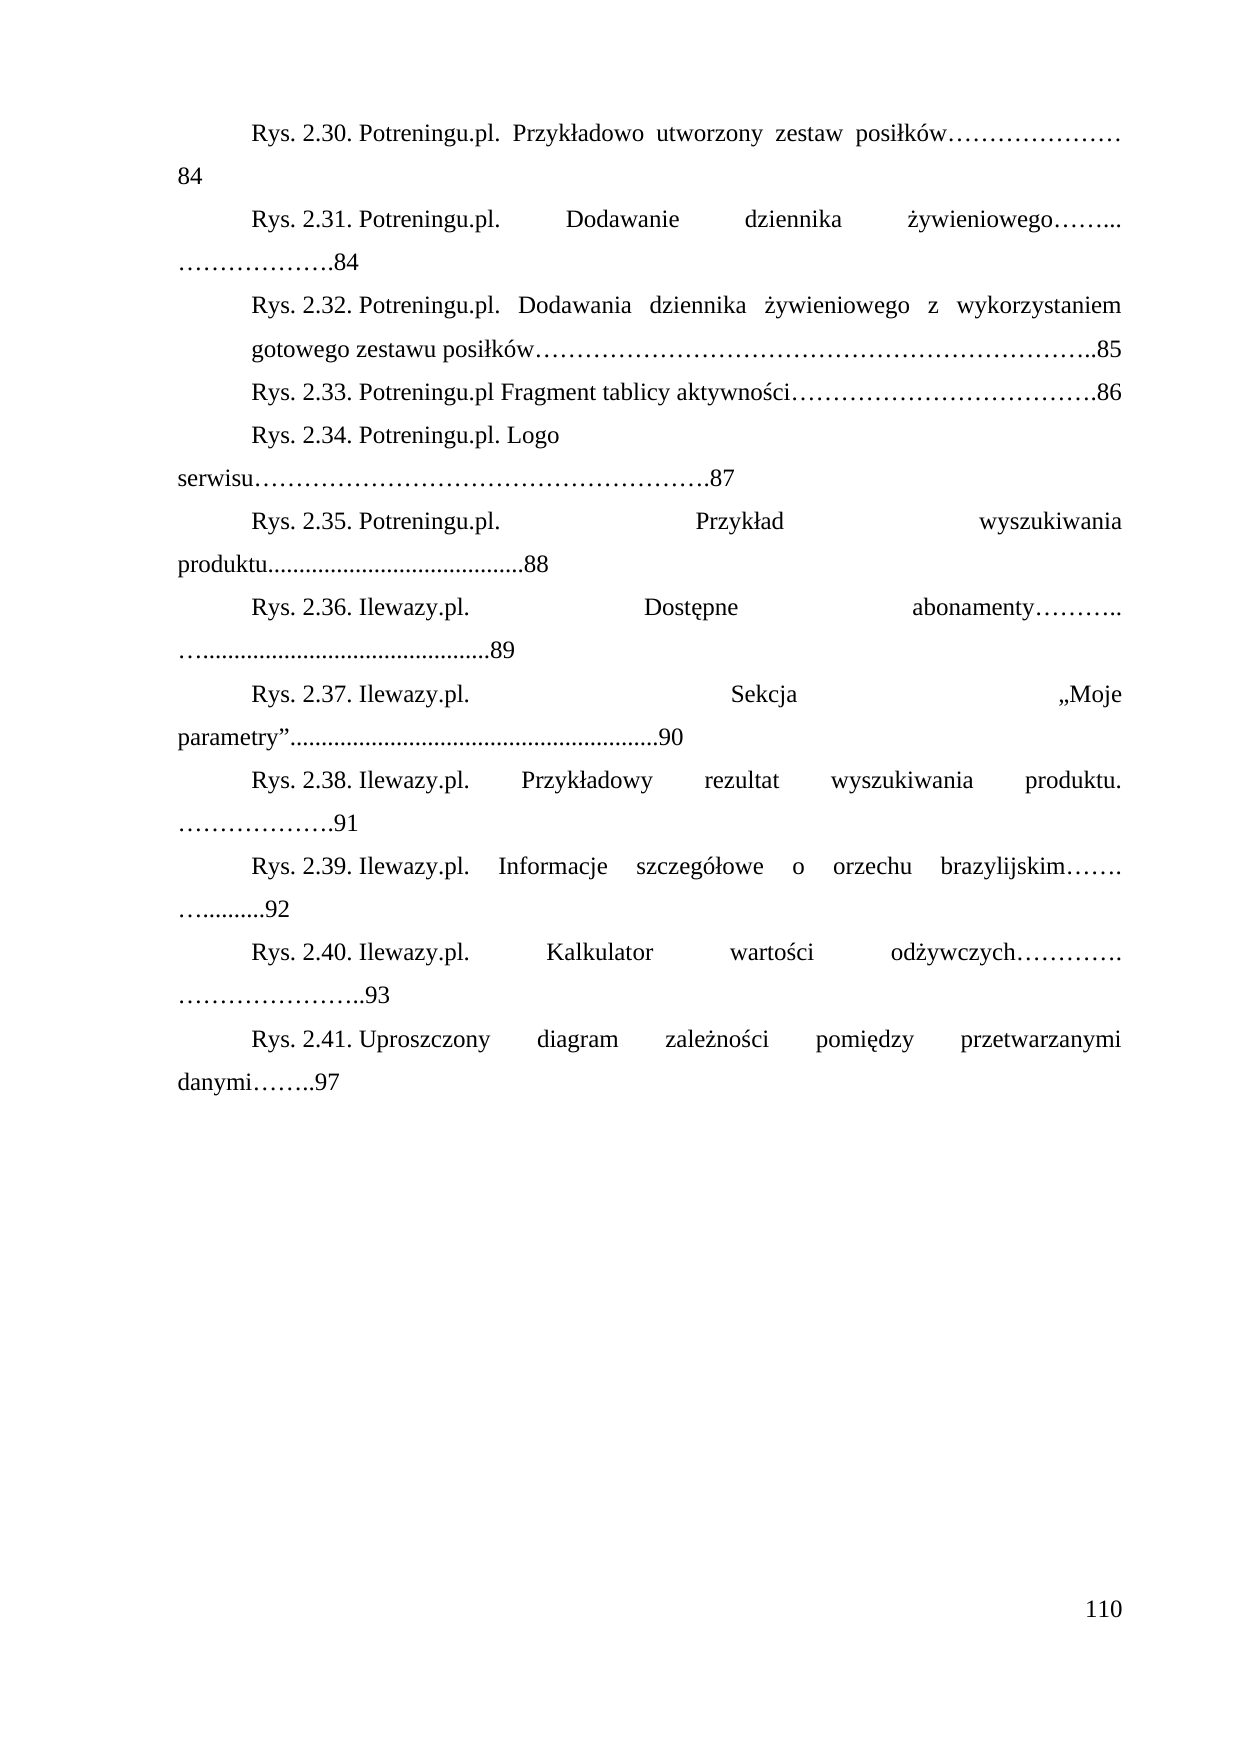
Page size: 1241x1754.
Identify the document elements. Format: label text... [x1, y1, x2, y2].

text Rys. 2.34. Potreningu.pl. Logo serwisu……………………………………………….87 [177, 420, 1122, 492]
text Rys. 2.31. Potreningu.pl. Dodawanie dziennika żywieniowego……...……………….84 [177, 204, 1122, 276]
text Rys. 2.32. Potreningu.pl. Dodawania dziennika żywieniowego z wykorzystaniem gotowego zestawu posiłków…………………………………………………………..85 [251, 291, 1122, 362]
text Rys. 2.37. Ilewazy.pl. Sekcja „Moje parametry”...........................................................90 [177, 679, 1122, 751]
text Rys. 2.41. Uproszczony diagram zależności pomiędzy przetwarzanymi danymi……..97 [177, 1024, 1122, 1096]
text Rys. 2.36. Ilewazy.pl. Dostępne abonamenty………..…..............................................89 [177, 592, 1122, 664]
text Rys. 2.30. Potreningu.pl. Przykładowo utworzony zestaw posiłków…………………84 [177, 118, 1122, 190]
text Rys. 2.38. Ilewazy.pl. Przykładowy rezultat wyszukiwania produktu.……………….91 [177, 765, 1122, 837]
text Rys. 2.33. Potreningu.pl Fragment tablicy aktywności……………………………….86 [177, 377, 1122, 406]
text Rys. 2.39. Ilewazy.pl. Informacje szczegółowe o orzechu brazylijskim…….…..........92 [177, 851, 1122, 923]
text Rys. 2.40. Ilewazy.pl. Kalkulator wartości odżywczych………….…………………..93 [177, 937, 1122, 1009]
text Rys. 2.35. Potreningu.pl. Przykład wyszukiwania produktu.........................................88 [177, 506, 1122, 578]
